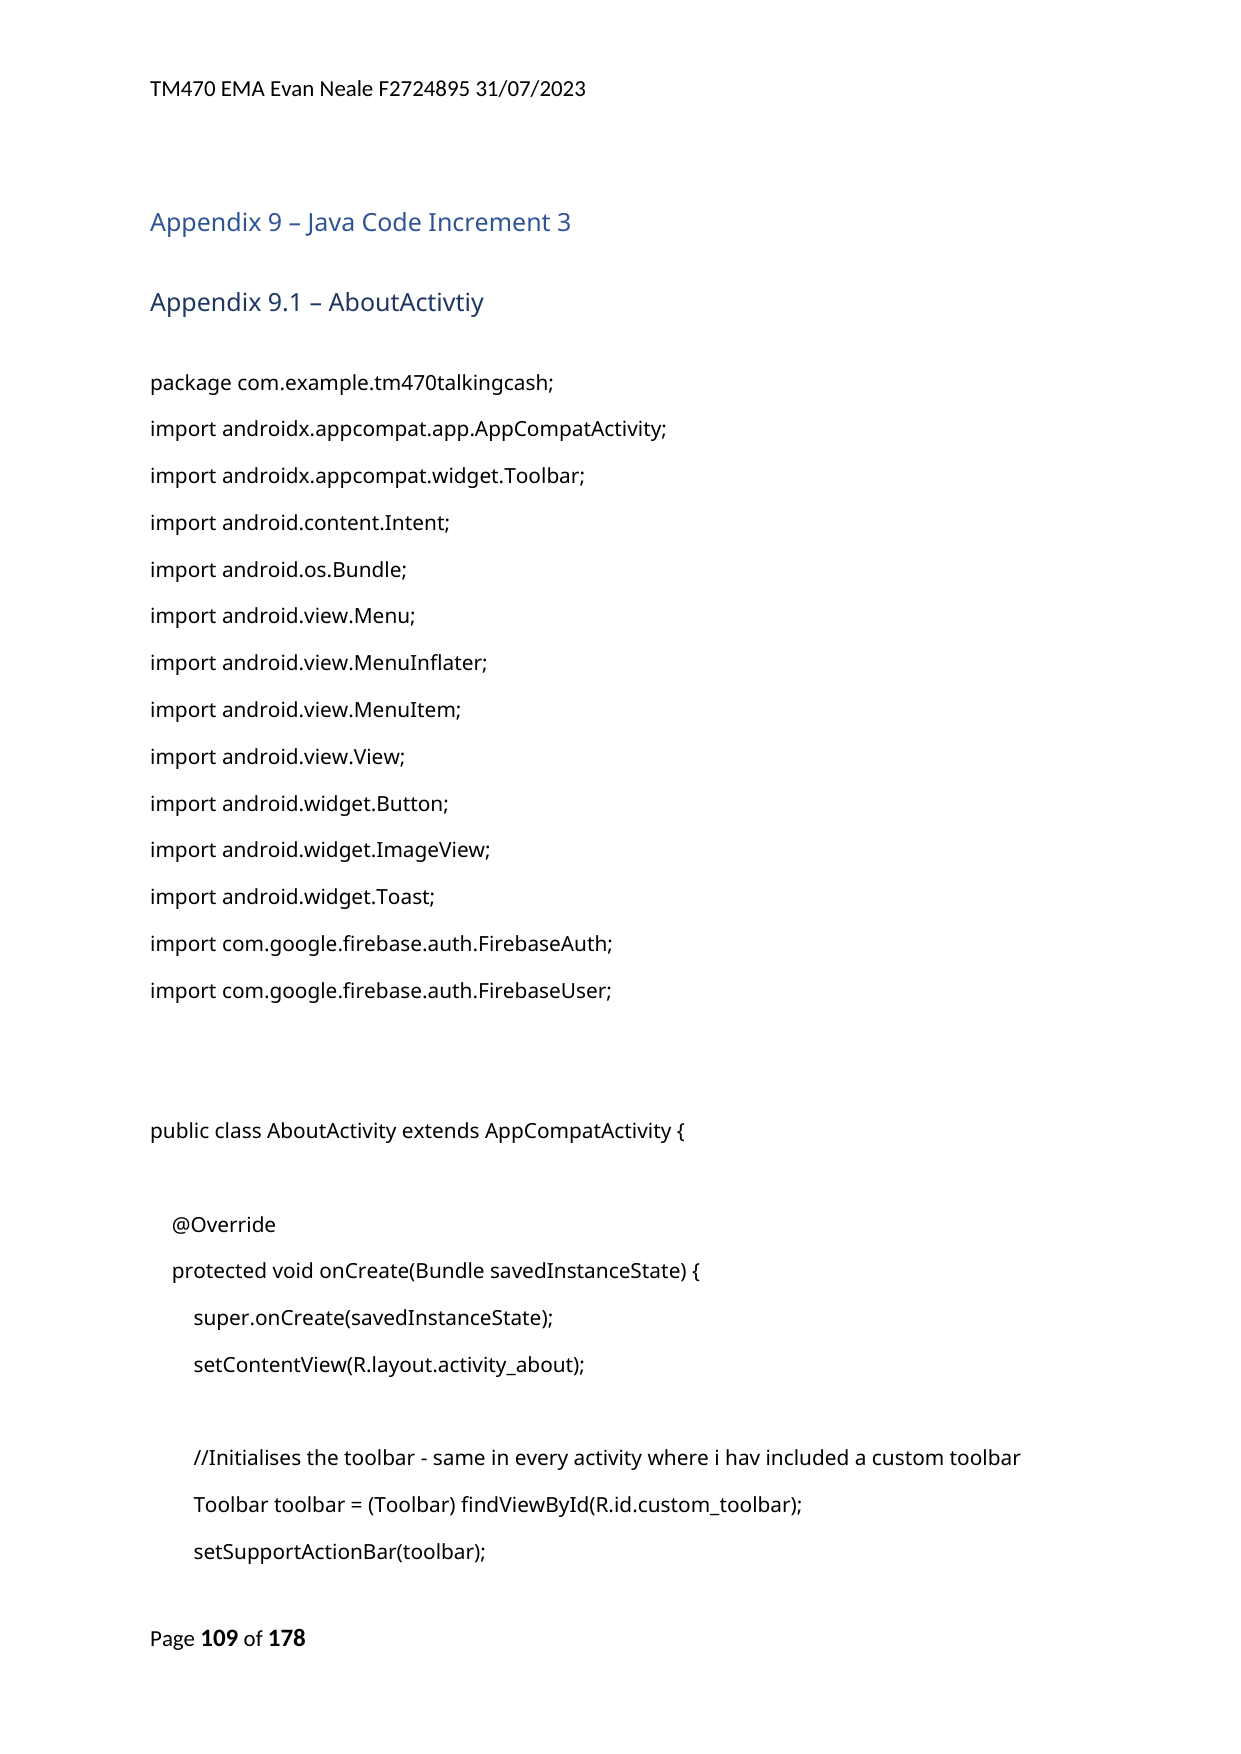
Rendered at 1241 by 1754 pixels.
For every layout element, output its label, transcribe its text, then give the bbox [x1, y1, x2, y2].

text import android.widget.Button; [150, 789, 1090, 817]
text import android.view.MenuItem; [150, 695, 1090, 724]
text setContentView(R.layout.activity_about); [150, 1350, 1090, 1378]
text import com.google.firebase.auth.FirebaseAuth; [150, 929, 1090, 957]
text import androidx.appcompat.widget.Toolbar; [150, 461, 1090, 490]
text import android.os.Bundle; [150, 555, 1090, 583]
text import android.view.MenuInflater; [150, 648, 1090, 677]
text Toolbar toolbar = (Toolbar) findViewById(R.id.custom_toolbar); [150, 1490, 1090, 1519]
text import androidx.appcompat.app.AppCompatActivity; [150, 414, 1090, 443]
text public class AboutActivity extends AppCompatActivity { [150, 1116, 1090, 1144]
text //Initialises the toolbar - same in every activity where i hav included a custom toolbar [150, 1443, 1090, 1472]
text @Override [150, 1210, 1090, 1238]
subtitle Appendix 9.1 – AboutActivtiy [150, 285, 1090, 319]
text import com.google.firebase.auth.FirebaseUser; [150, 976, 1090, 1004]
subtitle Appendix 9 – Java Code Increment 3 [150, 204, 1090, 239]
text import android.view.View; [150, 742, 1090, 770]
text import android.widget.Toast; [150, 882, 1090, 911]
text import android.view.Menu; [150, 602, 1090, 630]
text package com.example.tm470talkingcash; [150, 368, 1090, 396]
text import android.widget.ImageView; [150, 836, 1090, 864]
text setSupportActionBar(toolbar); [150, 1537, 1090, 1566]
text protected void onCreate(Bundle savedInstanceState) { [150, 1256, 1090, 1285]
text super.onCreate(savedInstanceState); [150, 1303, 1090, 1332]
text import android.content.Intent; [150, 508, 1090, 537]
